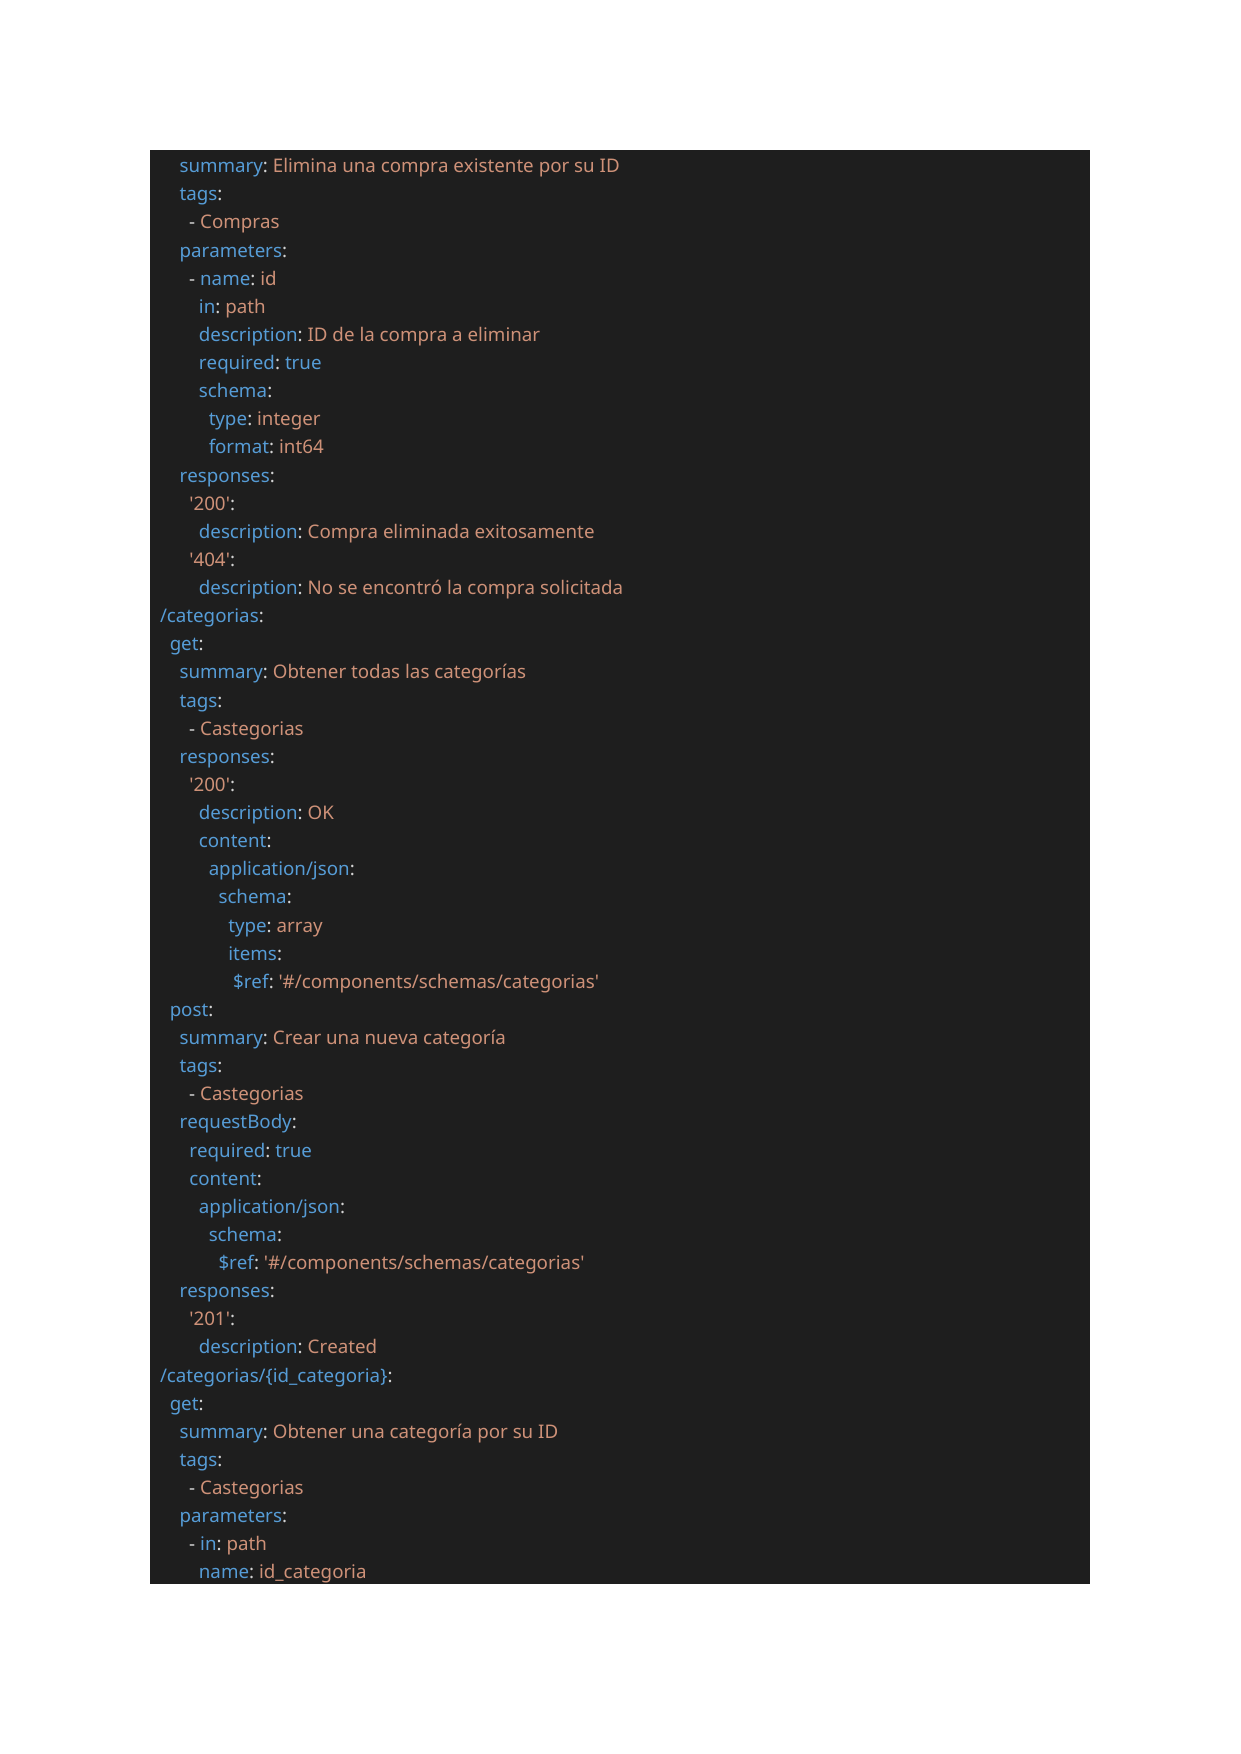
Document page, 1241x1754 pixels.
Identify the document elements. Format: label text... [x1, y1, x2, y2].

text description: ID de la compra a eliminar [150, 319, 1090, 347]
text required: true [150, 347, 1090, 375]
text '200': [150, 769, 1090, 797]
text tags: [150, 1444, 1090, 1472]
text application/json: [150, 853, 1090, 881]
text schema: [150, 375, 1090, 403]
text type: integer [150, 403, 1090, 431]
text responses: [150, 741, 1090, 769]
text - Castegorias [150, 1078, 1090, 1106]
text description: Compra eliminada exitosamente [150, 516, 1090, 544]
text /categorias/{id_categoria}: [150, 1359, 1090, 1387]
text '201': [150, 1303, 1090, 1331]
text summary: Crear una nueva categoría [150, 1022, 1090, 1050]
text format: int64 [150, 431, 1090, 459]
text requestBody: [150, 1106, 1090, 1134]
text required: true [150, 1134, 1090, 1162]
text summary: Obtener una categoría por su ID [150, 1416, 1090, 1444]
text summary: Elimina una compra existente por su ID [150, 150, 1090, 178]
text '200': [150, 487, 1090, 516]
text parameters: [150, 234, 1090, 262]
text description: Created [150, 1331, 1090, 1359]
text content: [150, 825, 1090, 853]
text get: [150, 1387, 1090, 1416]
text type: array [150, 909, 1090, 937]
text content: [150, 1162, 1090, 1191]
text description: No se encontró la compra solicitada [150, 572, 1090, 600]
text schema: [150, 881, 1090, 909]
text tags: [150, 178, 1090, 206]
text - in: path [150, 1528, 1090, 1556]
text summary: Obtener todas las categorías [150, 656, 1090, 684]
text description: OK [150, 797, 1090, 825]
text in: path [150, 291, 1090, 319]
text tags: [150, 1050, 1090, 1078]
text application/json: [150, 1191, 1090, 1219]
text responses: [150, 459, 1090, 487]
text $ref: '#/components/schemas/categorias' [150, 966, 1090, 994]
text /categorias: [150, 600, 1090, 628]
text '404': [150, 544, 1090, 572]
text - Compras [150, 206, 1090, 234]
text tags: [150, 684, 1090, 712]
text name: id_categoria [150, 1556, 1090, 1584]
text post: [150, 994, 1090, 1022]
text parameters: [150, 1500, 1090, 1528]
text responses: [150, 1275, 1090, 1303]
text - name: id [150, 262, 1090, 291]
text schema: [150, 1219, 1090, 1247]
text get: [150, 628, 1090, 656]
text - Castegorias [150, 712, 1090, 741]
text - Castegorias [150, 1472, 1090, 1500]
text items: [150, 937, 1090, 966]
text $ref: '#/components/schemas/categorias' [150, 1247, 1090, 1275]
